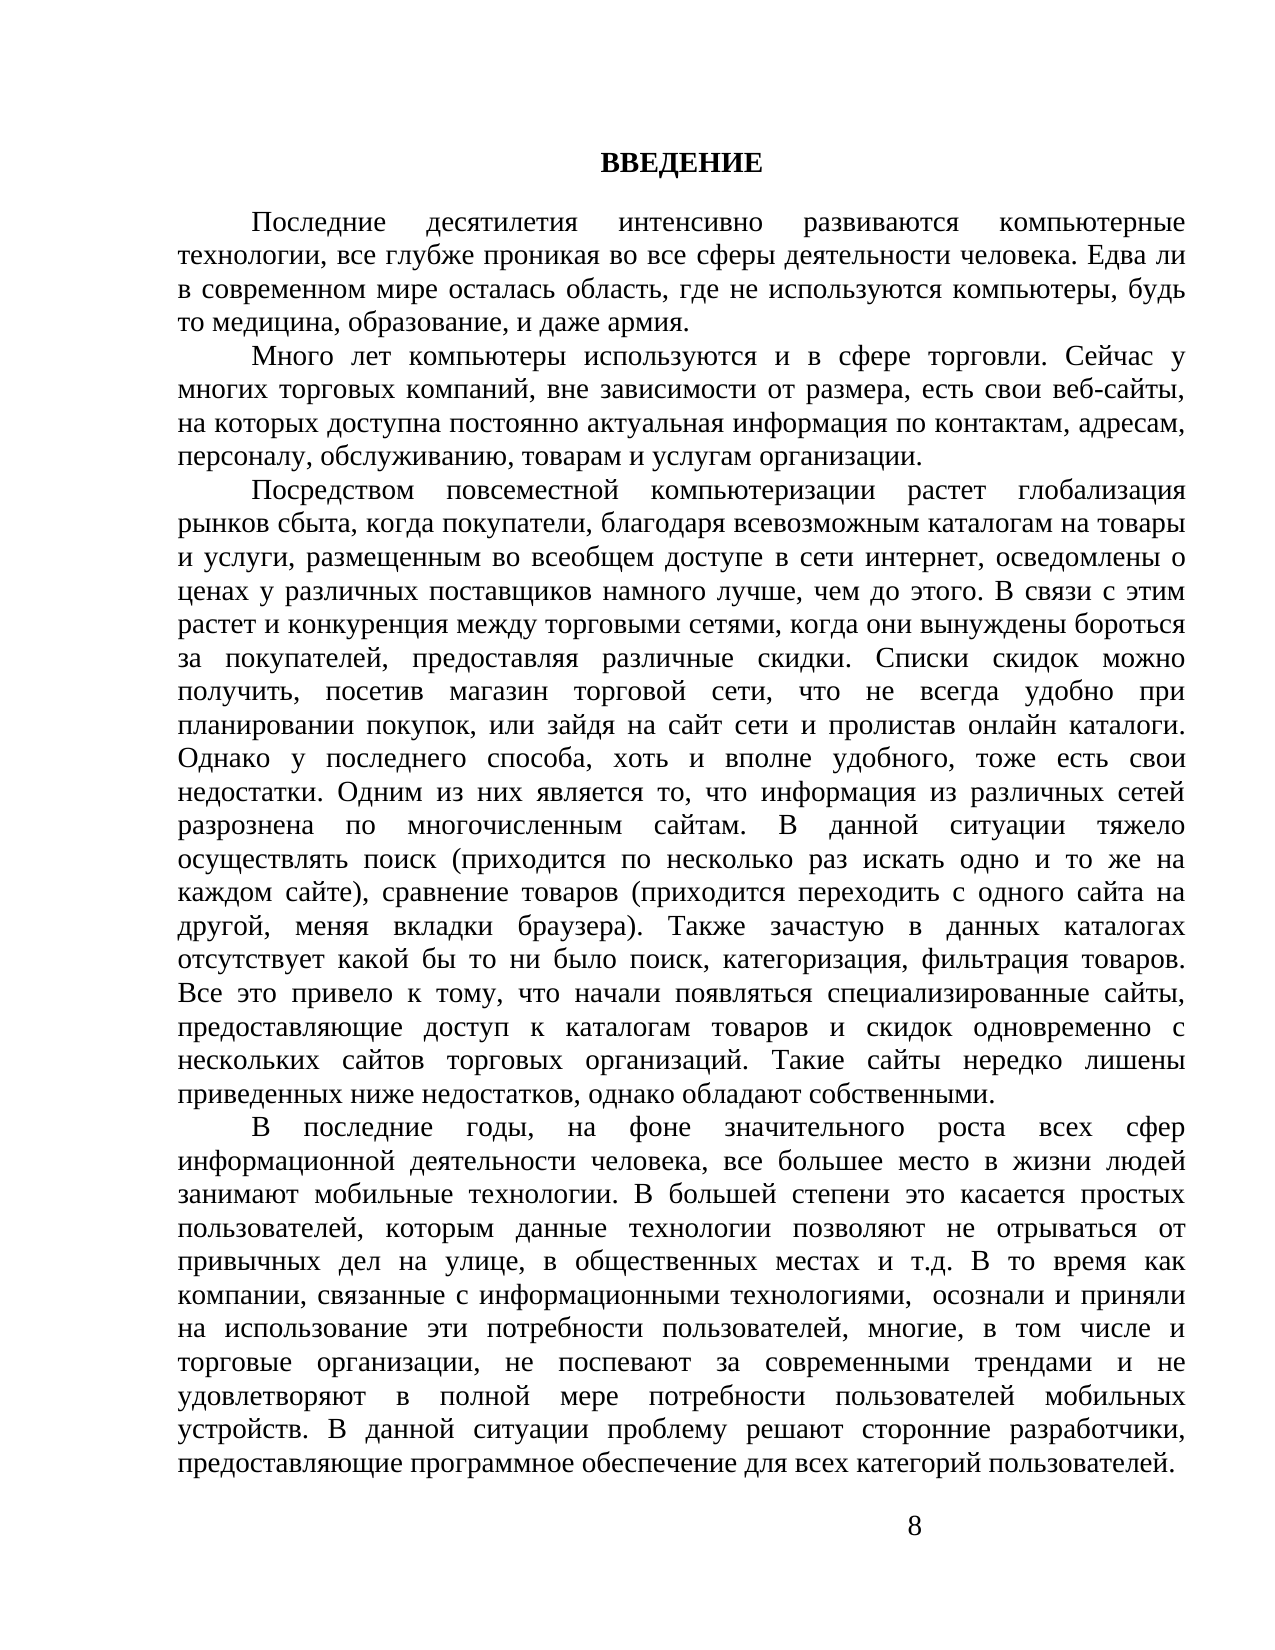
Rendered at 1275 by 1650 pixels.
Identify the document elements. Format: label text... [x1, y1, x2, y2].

text В последние годы, на фоне значительного роста всех сфер информационной деятельности человека, все большее место в жизни людей занимают мобильные технологии. В большей степени это касается простых пользователей, которым данные технологии позволяют не отрываться от привычных дел на улице, в общественных местах и т.д. В то время как компании, связанные с информационными технологиями, осознали и приняли на использование эти потребности пользователей, многие, в том числе и торговые организации, не поспевают за современными трендами и не удовлетворяют в полной мере потребности пользователей мобильных устройств. В данной ситуации проблему решают сторонние разработчики, предоставляющие программное обеспечение для всех категорий пользователей. [177, 1109, 1186, 1478]
text Посредством повсеместной компьютеризации растет глобализация рынков сбыта, когда покупатели, благодаря всевозможным каталогам на товары и услуги, размещенным во всеобщем доступе в сети интернет, осведомлены о ценах у различных поставщиков намного лучше, чем до этого. В связи с этим растет и конкуренция между торговыми сетями, когда они вынуждены бороться за покупателей, предоставляя различные скидки. Списки скидок можно получить, посетив магазин торговой сети, что не всегда удобно при планировании покупок, или зайдя на сайт сети и пролистав онлайн каталоги. Однако у последнего способа, хоть и вполне удобного, тоже есть свои недостатки. Одним из них является то, что информация из различных сетей разрознена по многочисленным сайтам. В данной ситуации тяжело осуществлять поиск (приходится по несколько раз искать одно и то же на каждом сайте), сравнение товаров (приходится переходить с одного сайта на другой, меняя вкладки браузера). Также зачастую в данных каталогах отсутствует какой бы то ни было поиск, категоризация, фильтрация товаров. Все это привело к тому, что начали появляться специализированные сайты, предоставляющие доступ к каталогам товаров и скидок одновременно с нескольких сайтов торговых организаций. Такие сайты нередко лишены приведенных ниже недостатков, однако обладают собственными. [177, 472, 1186, 1109]
text Много лет компьютеры используются и в сфере торговли. Сейчас у многих торговых компаний, вне зависимости от размера, есть свои веб-сайты, на которых доступна постоянно актуальная информация по контактам, адресам, персоналу, обслуживанию, товарам и услугам организации. [177, 338, 1186, 472]
text Последние десятилетия интенсивно развиваются компьютерные технологии, все глубже проникая во все сферы деятельности человека. Едва ли в современном мире осталась область, где не используются компьютеры, будь то медицина, образование, и даже армия. [177, 204, 1186, 338]
subtitle Введение [177, 145, 1186, 179]
